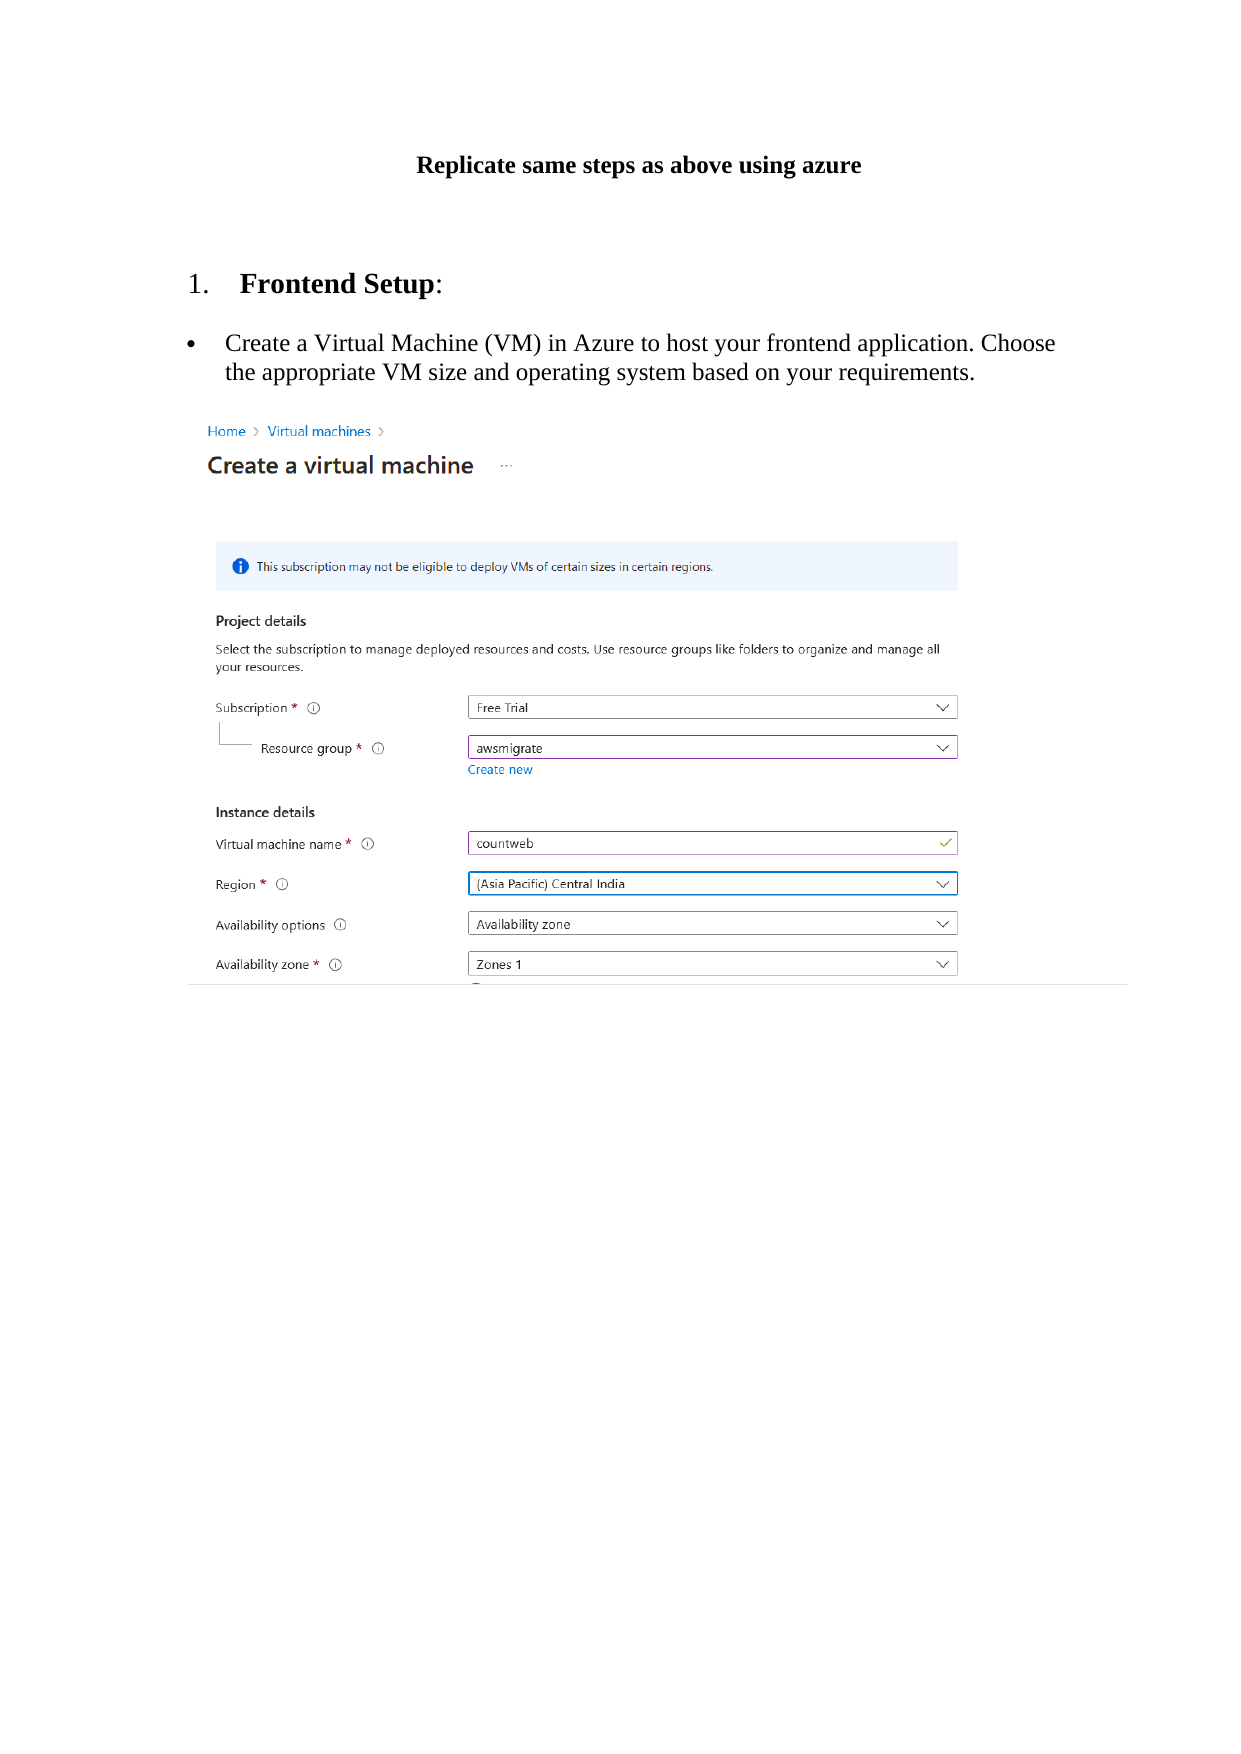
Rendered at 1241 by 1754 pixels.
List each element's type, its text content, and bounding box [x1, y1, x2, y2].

list Frontend Setup: [187, 266, 1090, 299]
list Create a Virtual Machine (VM) in Azure to host your frontend application. Choose the appropriate VM size and operating system based on your requirements. [187, 328, 1090, 386]
picture [187, 415, 1128, 988]
text Replicate same steps as above using azure [187, 150, 1090, 179]
